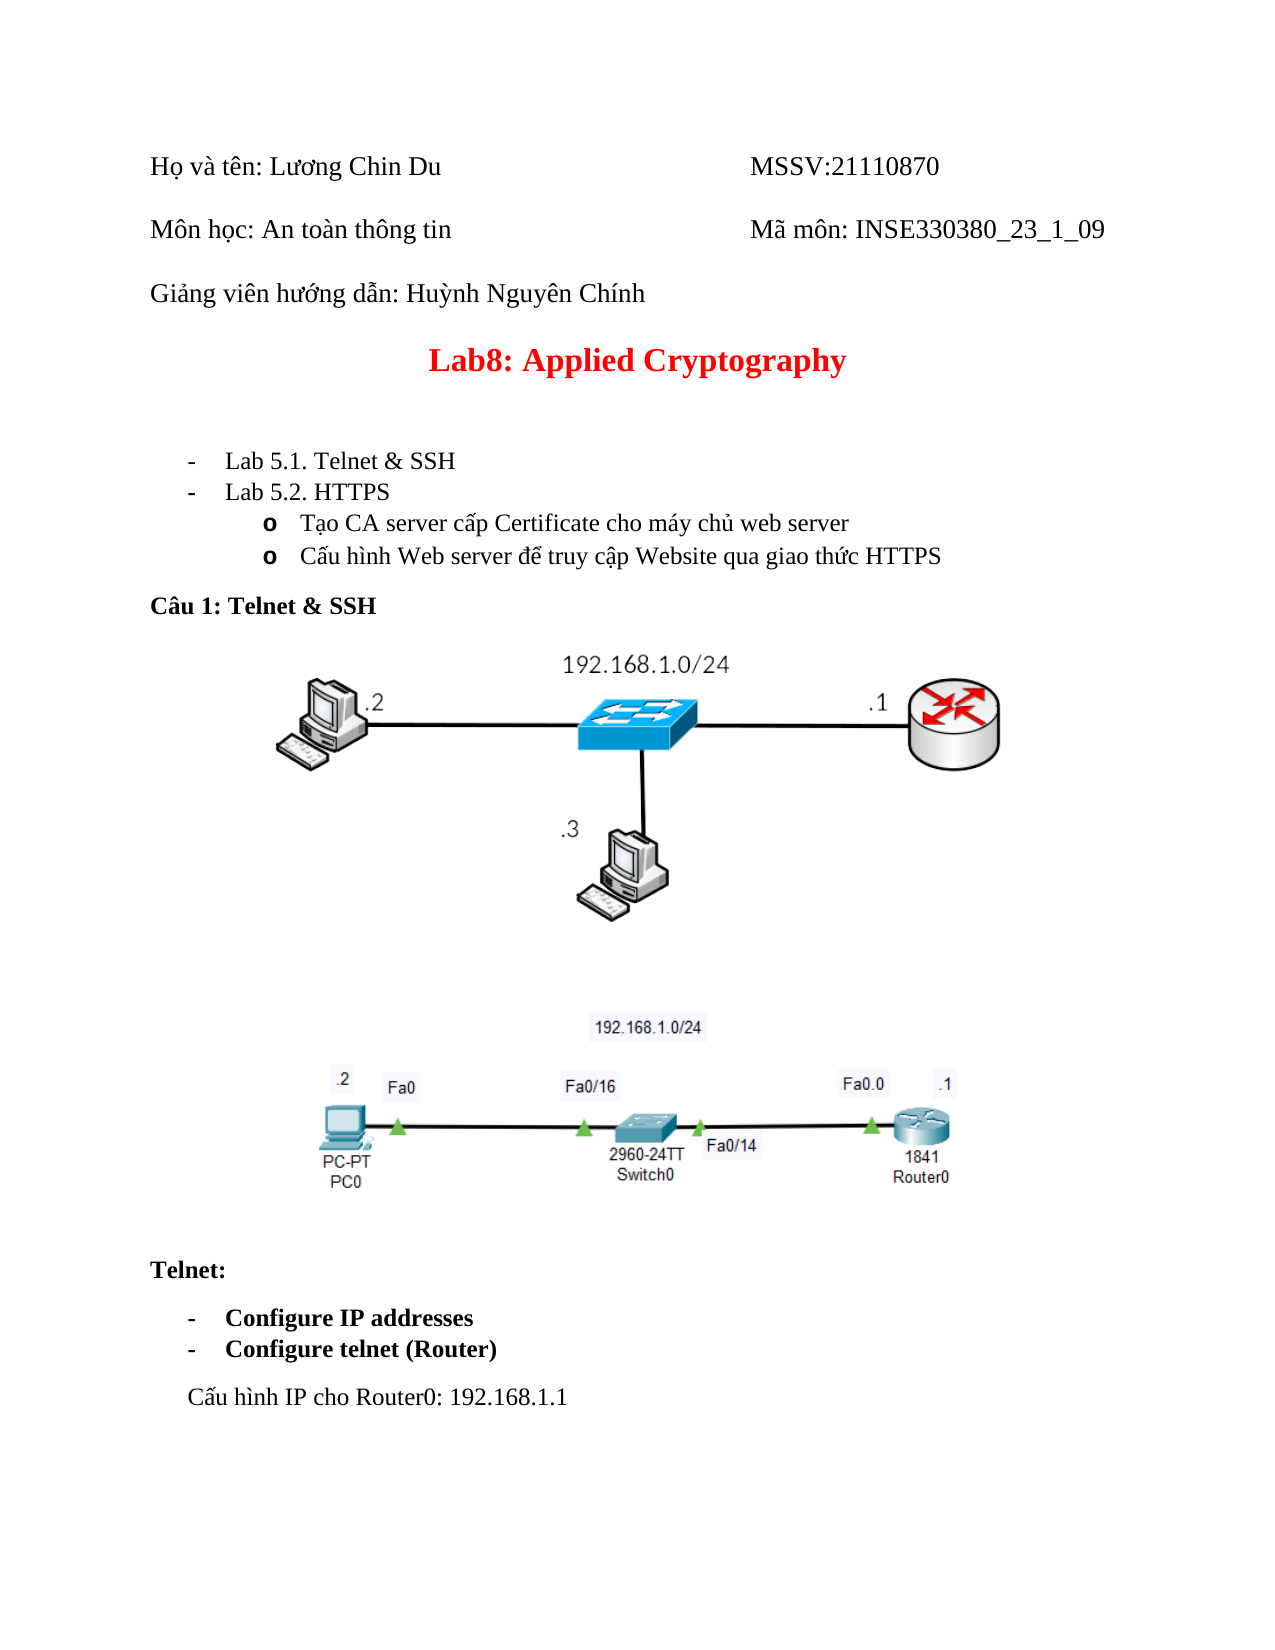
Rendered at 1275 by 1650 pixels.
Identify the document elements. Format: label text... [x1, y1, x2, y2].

list Tạo CA server cấp Certificate cho máy chủ web server [262, 508, 1125, 539]
list Cấu hình Web server để truy cập Website qua giao thức HTTPS [262, 541, 1125, 572]
text Lab8: Applied Cryptography [150, 340, 1125, 378]
picture [298, 987, 977, 1237]
text Giảng viên hướng dẫn: Huỳnh Nguyên Chính [150, 277, 1125, 308]
list Lab 5.1. Telnet & SSH [187, 446, 1125, 474]
text Cấu hình IP cho Router0: 192.168.1.1 [187, 1382, 1125, 1410]
text Telnet: [150, 1255, 1125, 1284]
list Configure IP addresses [187, 1303, 1125, 1332]
list Configure telnet (Router) [187, 1334, 1125, 1363]
text Câu 1: Telnet & SSH [150, 591, 1125, 620]
text Môn học: An toàn thông tin Mã môn: INSE330380_23_1_09 [150, 213, 1125, 244]
text Họ và tên: Lương Chin Du MSSV:21110870 [150, 150, 1125, 181]
list Lab 5.2. HTTPS [187, 477, 1125, 506]
